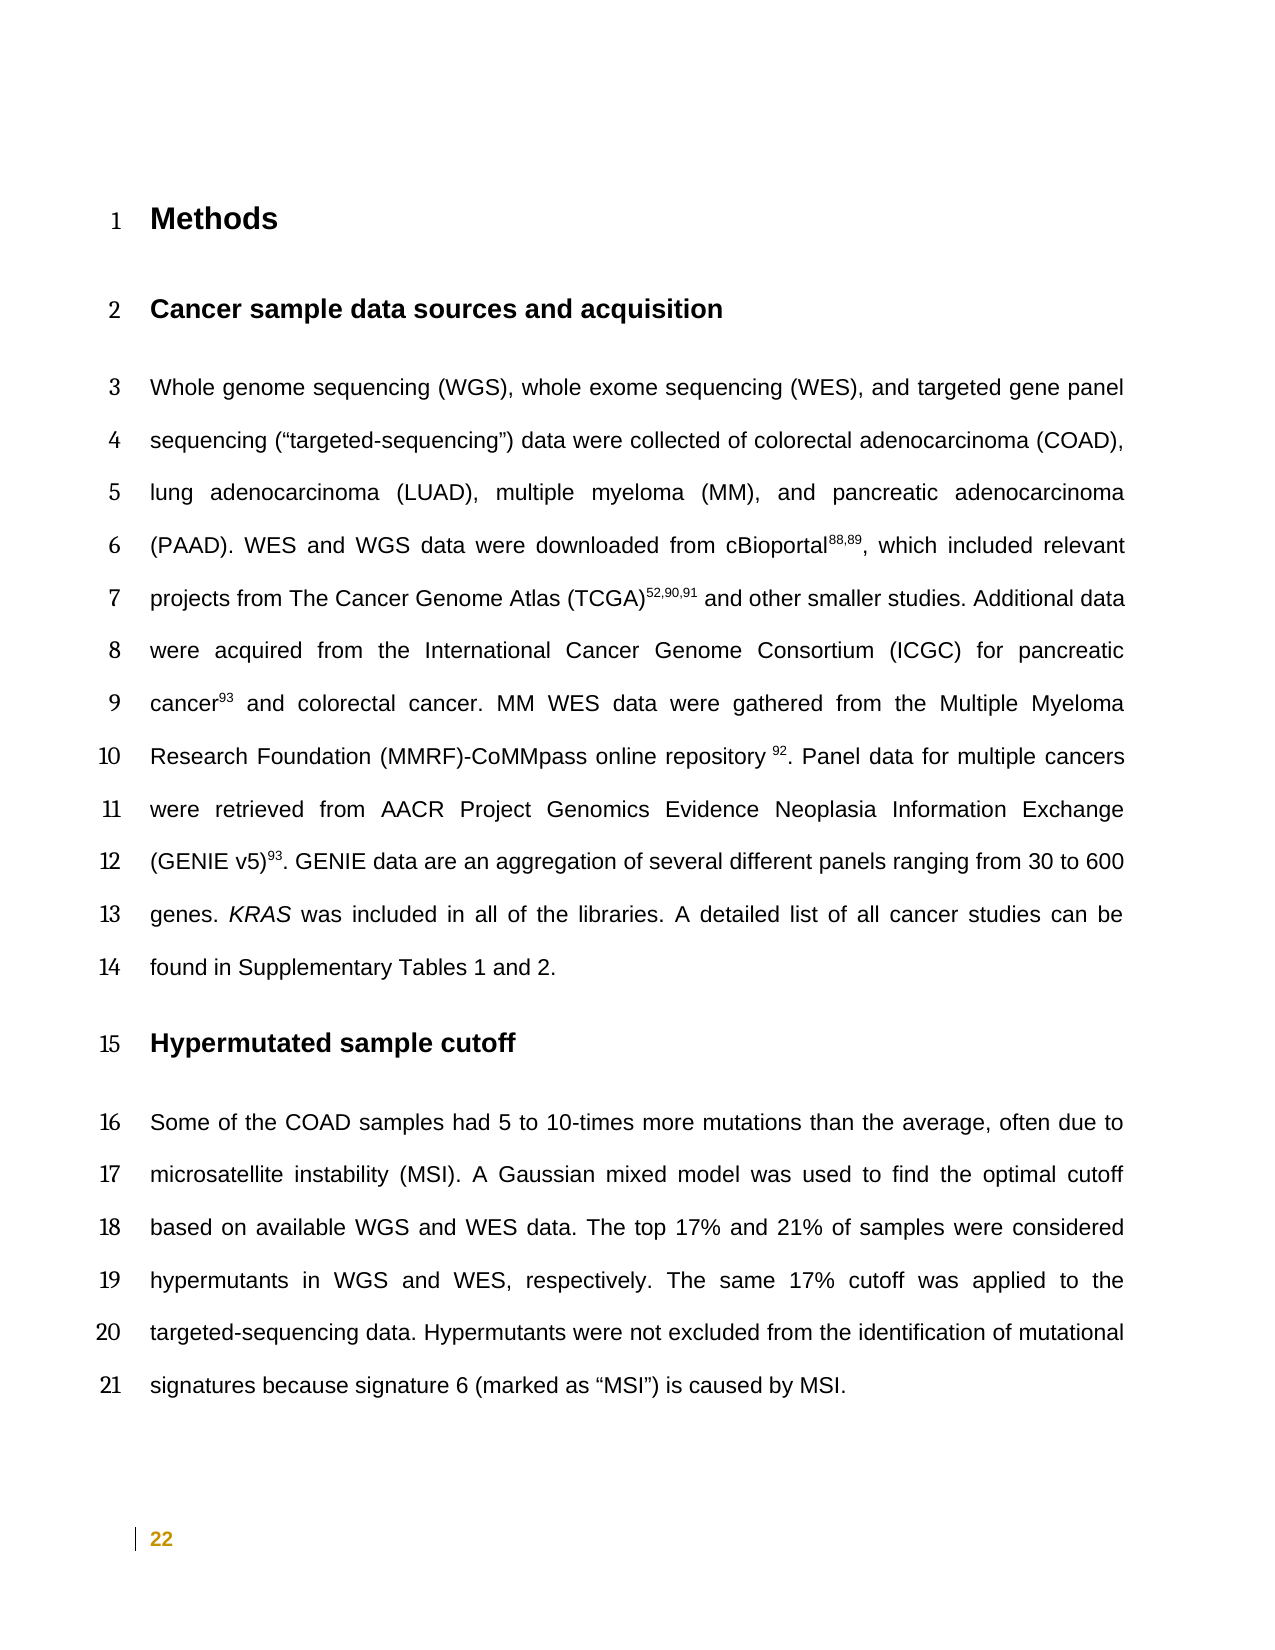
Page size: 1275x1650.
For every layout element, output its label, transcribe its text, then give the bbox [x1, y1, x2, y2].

subtitle Methods [150, 200, 1125, 236]
subtitle Cancer sample data sources and acquisition [150, 293, 1125, 324]
subtitle Hypermutated sample cutoff [150, 1027, 1125, 1058]
text Some of the COAD samples had 5 to 10-times more mutations than the average, often due to microsatellite instability (MSI). A Gaussian mixed model was used to find the optimal cutoff based on available WGS and WES data. The top 17% and 21% of samples were considered hypermutants in WGS and WES, respectively. The same 17% cutoff was applied to the targeted-sequencing data. Hypermutants were not excluded from the identification of mutational signatures because signature 6 (marked as “MSI”) is caused by MSI. [150, 1108, 1125, 1398]
text Whole genome sequencing (WGS), whole exome sequencing (WES), and targeted gene panel sequencing (“targeted-sequencing”) data were collected of colorectal adenocarcinoma (COAD), lung adenocarcinoma (LUAD), multiple myeloma (MM), and pancreatic adenocarcinoma (PAAD). WES and WGS data were downloaded from cBioportal, which included relevant projects from The Cancer Genome Atlas (TCGA) and other smaller studies. Additional data were acquired from the International Cancer Genome Consortium (ICGC) for pancreatic cancer93 and colorectal cancer. MM WES data were gathered from the Multiple Myeloma Research Foundation (MMRF)-CoMMpass online repository . Panel data for multiple cancers were retrieved from AACR Project Genomics Evidence Neoplasia Information Exchange (GENIE v5). GENIE data are an aggregation of several different panels ranging from 30 to 600 genes. KRAS was included in all of the libraries. A detailed list of all cancer studies can be found in Supplementary Tables 1 and 2. [150, 374, 1125, 980]
